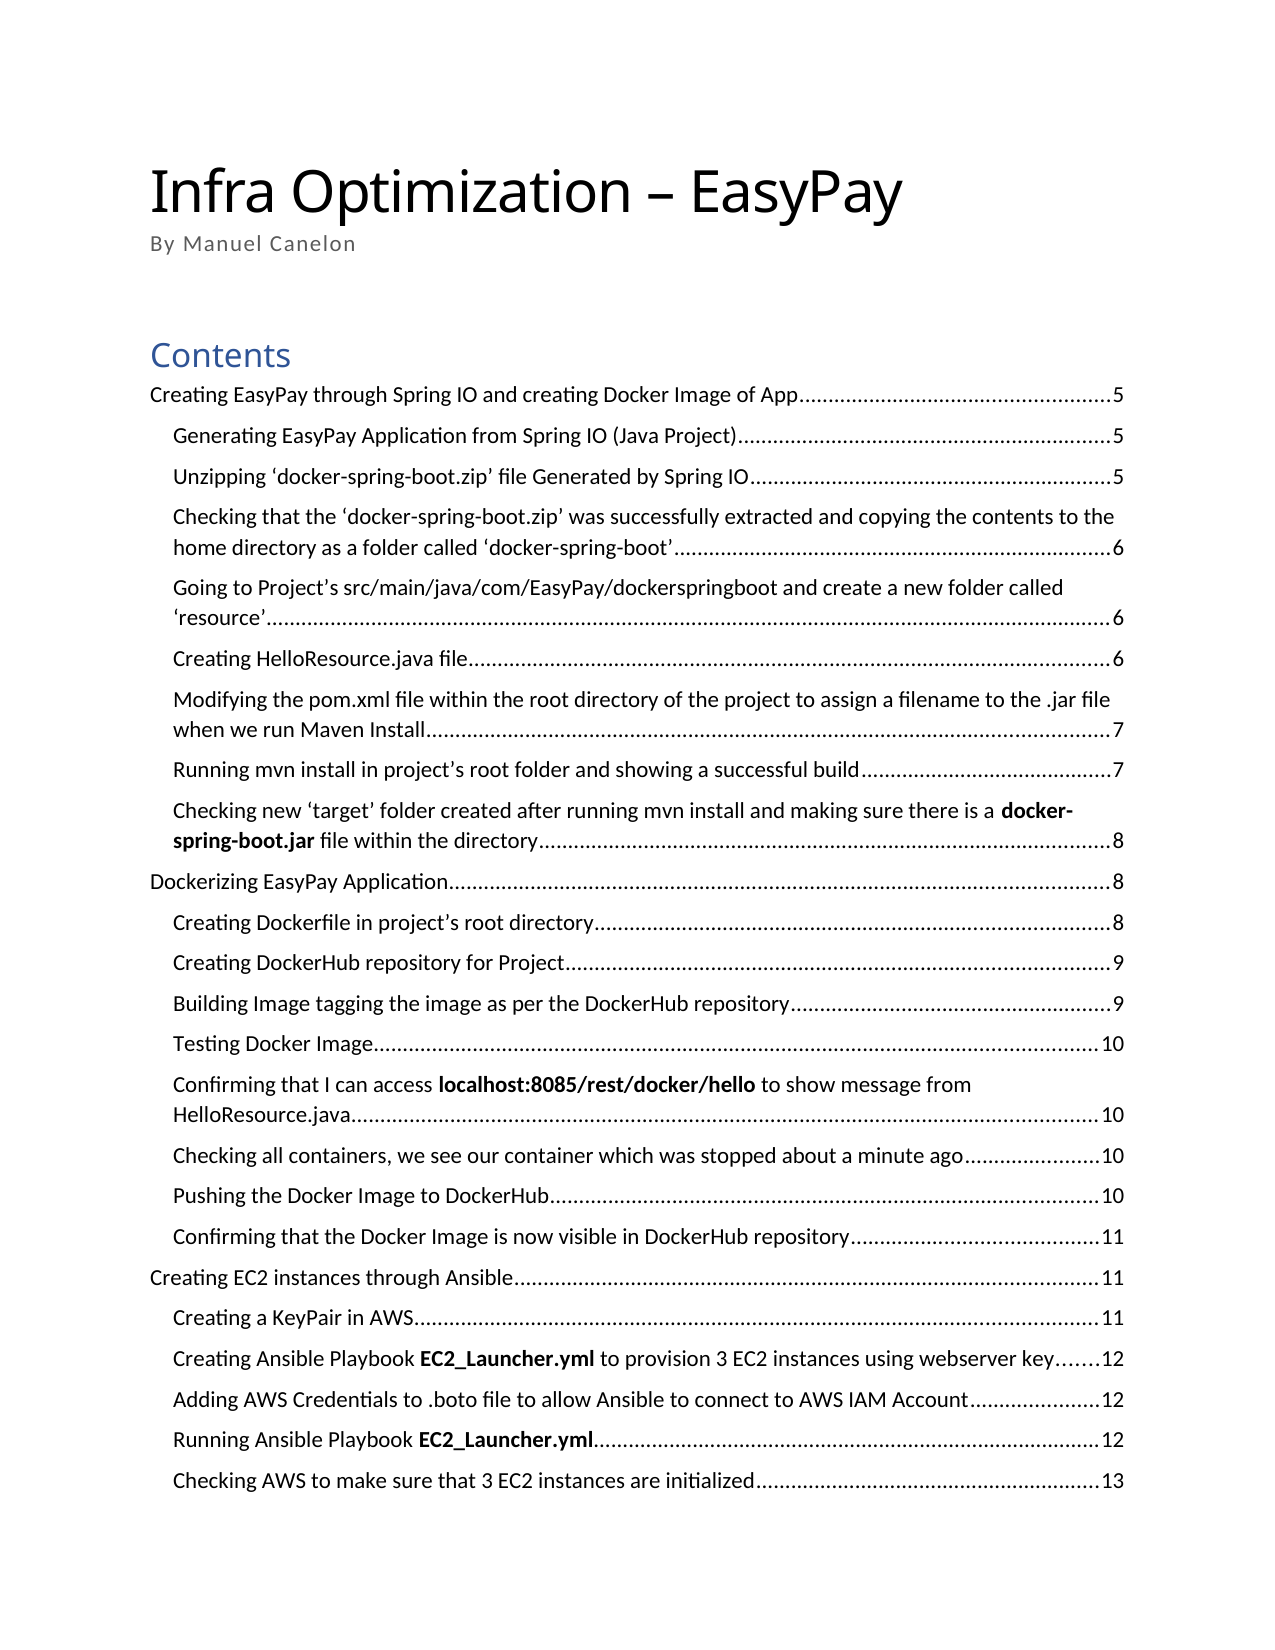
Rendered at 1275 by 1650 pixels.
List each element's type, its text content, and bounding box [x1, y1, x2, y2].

subtitle By Manuel Canelon [150, 229, 1125, 257]
title Infra Optimization – EasyPay [150, 150, 1125, 229]
